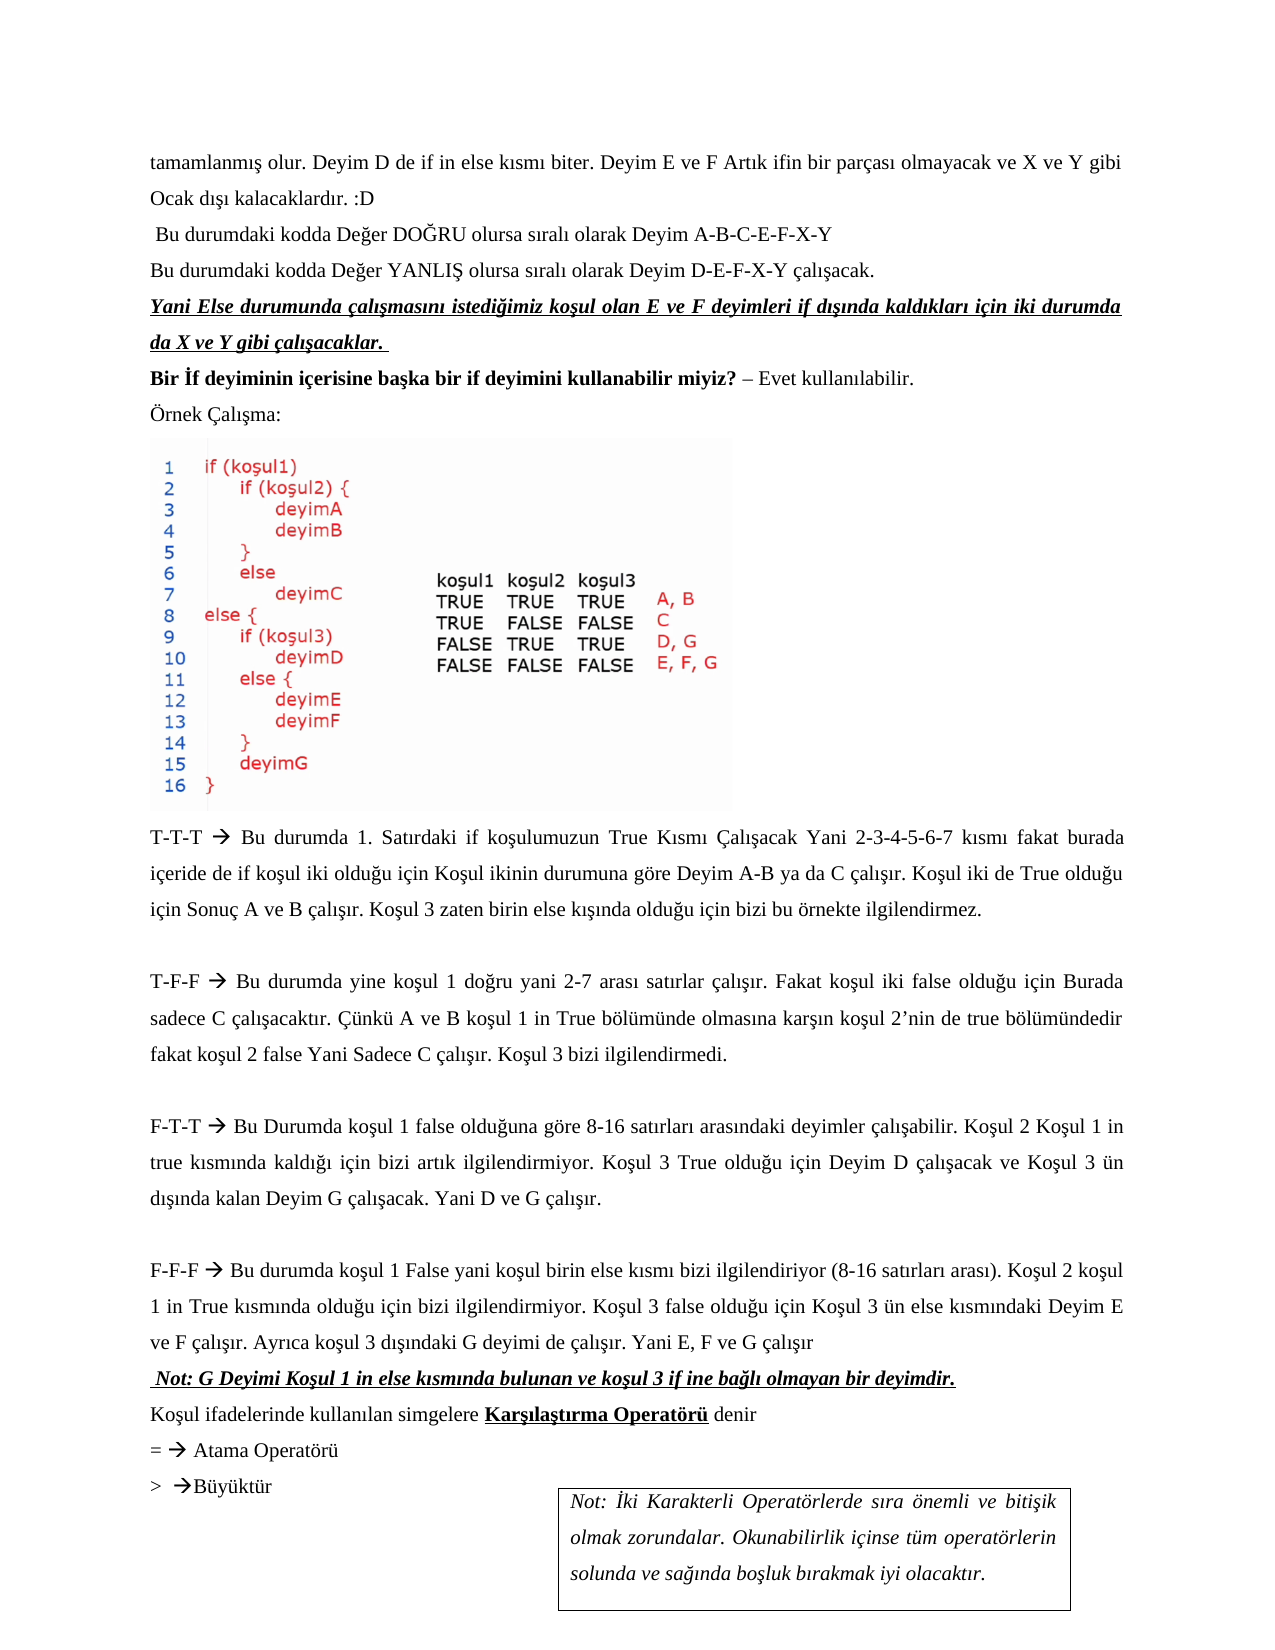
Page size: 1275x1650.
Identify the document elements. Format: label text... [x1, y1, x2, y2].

text Bu durumdaki kodda Değer DOĞRU olursa sıralı olarak Deyim A-B-C-E-F-X-Y [150, 222, 1125, 246]
text T-T-T Bu durumda 1. Satırdaki if koşulumuzun True Kısmı Çalışacak Yani 2-3-4-5-6-7 kısmı fakat burada içeride de if koşul iki olduğu için Koşul ikinin durumuna göre Deyim A-B ya da C çalışır. Koşul iki de True olduğu için Sonuç A ve B çalışır. Koşul 3 zaten birin else kışında olduğu için bizi bu örnekte ilgilendirmez. [150, 825, 1125, 921]
text Bir İf deyiminin içerisine başka bir if deyimini kullanabilir miyiz? – Evet kullanılabilir. [150, 366, 1125, 390]
text Örnek Çalışma: [150, 402, 1125, 426]
text Bu durumdaki kodda Değer YANLIŞ olursa sıralı olarak Deyim D-E-F-X-Y çalışacak. [150, 258, 1125, 282]
picture [150, 438, 733, 811]
text Not: G Deyimi Koşul 1 in else kısmında bulunan ve koşul 3 if ine bağlı olmayan bir deyimdir. [150, 1366, 1125, 1390]
text T-F-F Bu durumda yine koşul 1 doğru yani 2-7 arası satırlar çalışır. Fakat koşul iki false olduğu için Burada sadece C çalışacaktır. Çünkü A ve B koşul 1 in True bölümünde olmasına karşın koşul 2’nin de true bölümündedir fakat koşul 2 false Yani Sadece C çalışır. Koşul 3 bizi ilgilendirmedi. [150, 969, 1125, 1066]
table_header Not: İki Karakterli Operatörlerde sıra önemli ve bitişik olmak zorundalar. Okunabilirlik içinse tüm operatörlerin solunda ve sağında boşluk bırakmak iyi olacaktır. [559, 1489, 1070, 1609]
text Koşul ifadelerinde kullanılan simgelere Karşılaştırma Operatörü denir [150, 1402, 1125, 1426]
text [150, 150, 1125, 210]
text Yani Else durumunda çalışmasını istediğimiz koşul olan E ve F deyimleri if dışında kaldıkları için iki durumda da X ve Y gibi çalışacaklar. [150, 294, 1125, 354]
text = Atama Operatörü [150, 1438, 1125, 1462]
text > Büyüktür [150, 1474, 1125, 1498]
text F-T-T Bu Durumda koşul 1 false olduğuna göre 8-16 satırları arasındaki deyimler çalışabilir. Koşul 2 Koşul 1 in true kısmında kaldığı için bizi artık ilgilendirmiyor. Koşul 3 True olduğu için Deyim D çalışacak ve Koşul 3 ün dışında kalan Deyim G çalışacak. Yani D ve G çalışır. [150, 1114, 1125, 1210]
text F-F-F Bu durumda koşul 1 False yani koşul birin else kısmı bizi ilgilendiriyor (8-16 satırları arası). Koşul 2 koşul 1 in True kısmında olduğu için bizi ilgilendirmiyor. Koşul 3 false olduğu için Koşul 3 ün else kısmındaki Deyim E ve F çalışır. Ayrıca koşul 3 dışındaki G deyimi de çalışır. Yani E, F ve G çalışır [150, 1258, 1125, 1354]
